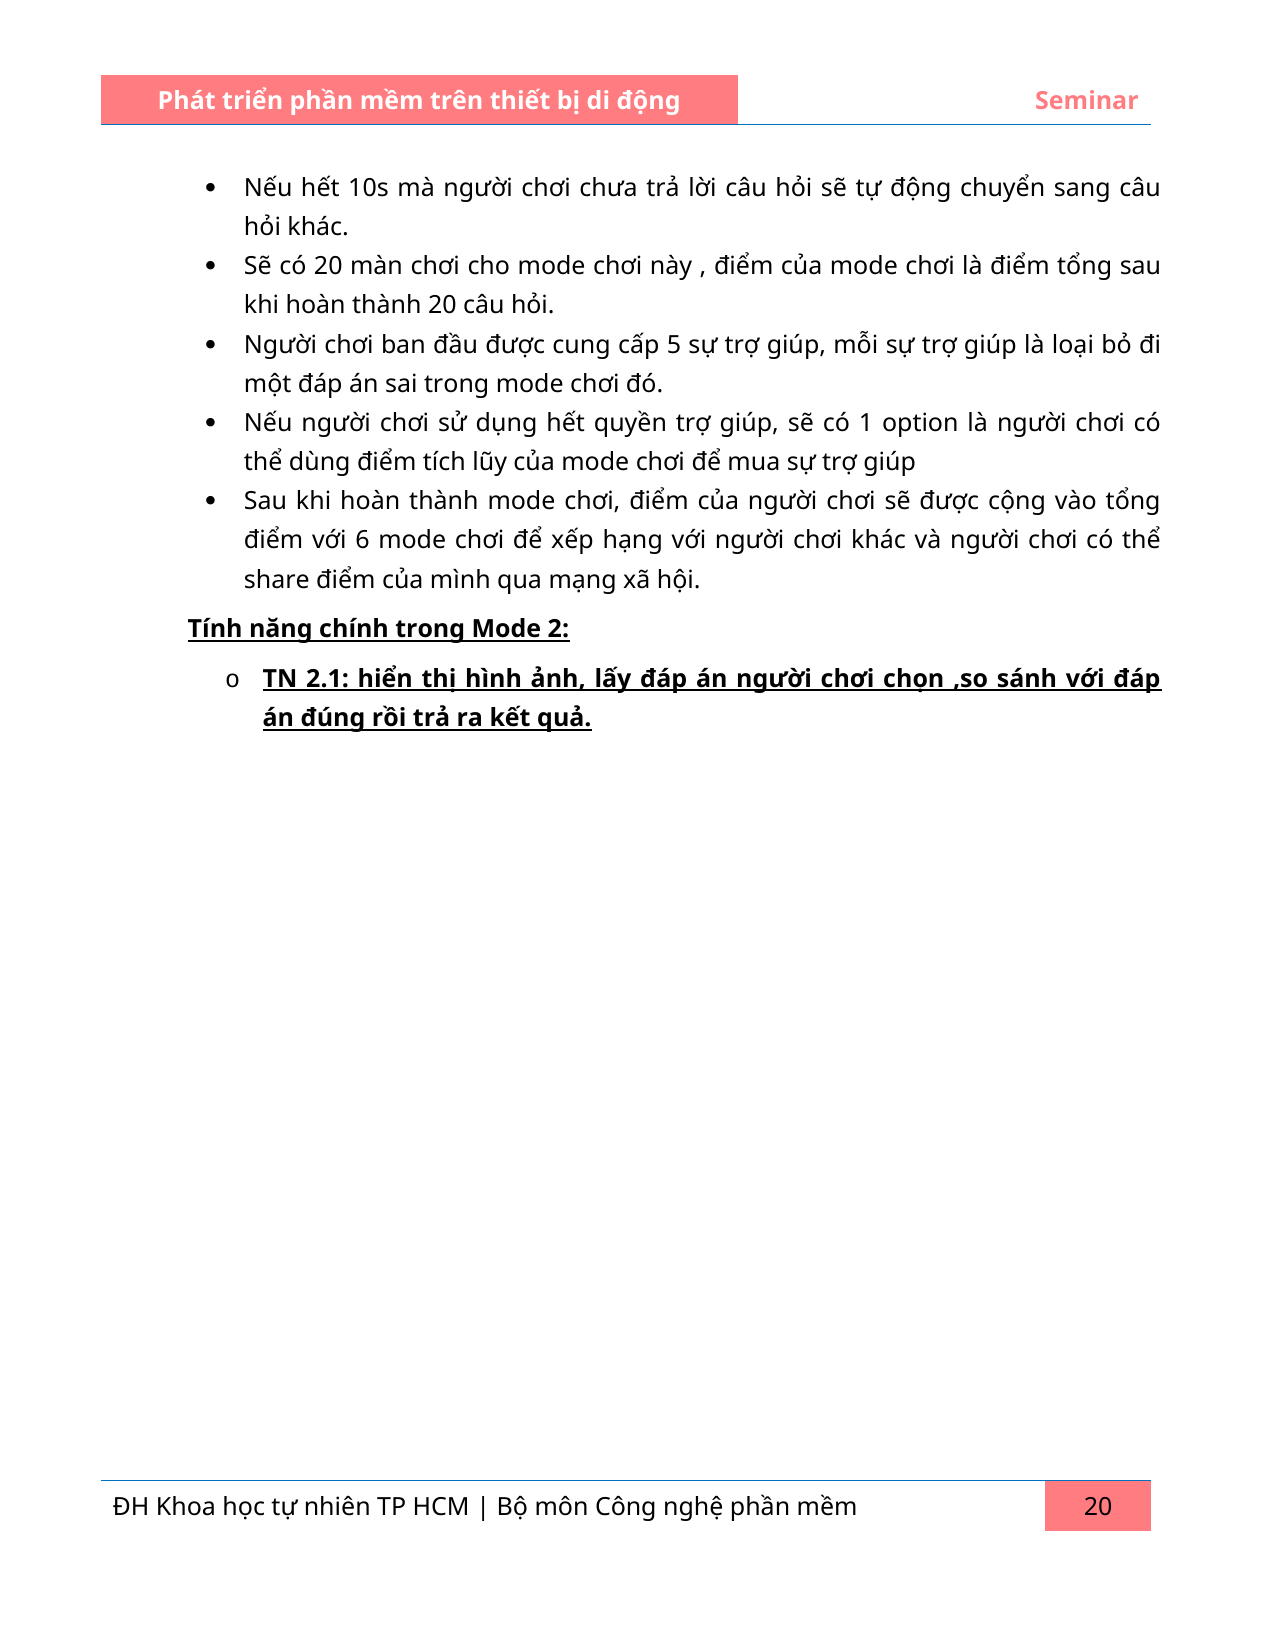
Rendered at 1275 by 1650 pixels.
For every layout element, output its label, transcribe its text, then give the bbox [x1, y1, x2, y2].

list Sau khi hoàn thành mode chơi, điểm của người chơi sẽ được cộng vào tổng điểm với 6 mode chơi để xếp hạng với người chơi khác và người chơi có thể share điểm của mình qua mạng xã hội. [206, 483, 1162, 595]
list Người chơi ban đầu được cung cấp 5 sự trợ giúp, mỗi sự trợ giúp là loại bỏ đi một đáp án sai trong mode chơi đó. [206, 326, 1162, 399]
list Nếu hết 10s mà người chơi chưa trả lời câu hỏi sẽ tự động chuyển sang câu hỏi khác. [206, 169, 1162, 243]
list TN 2.1: hiển thị hình ảnh, lấy đáp án người chơi chọn ,so sánh với đáp án đúng rồi trả ra kết quả. [225, 660, 1162, 734]
text Tính năng chính trong Mode 2: [187, 611, 1162, 645]
list Sẽ có 20 màn chơi cho mode chơi này , điểm của mode chơi là điểm tổng sau khi hoàn thành 20 câu hỏi. [206, 248, 1162, 321]
list Nếu người chơi sử dụng hết quyền trợ giúp, sẽ có 1 option là người chơi có thể dùng điểm tích lũy của mode chơi để mua sự trợ giúp [206, 404, 1162, 478]
